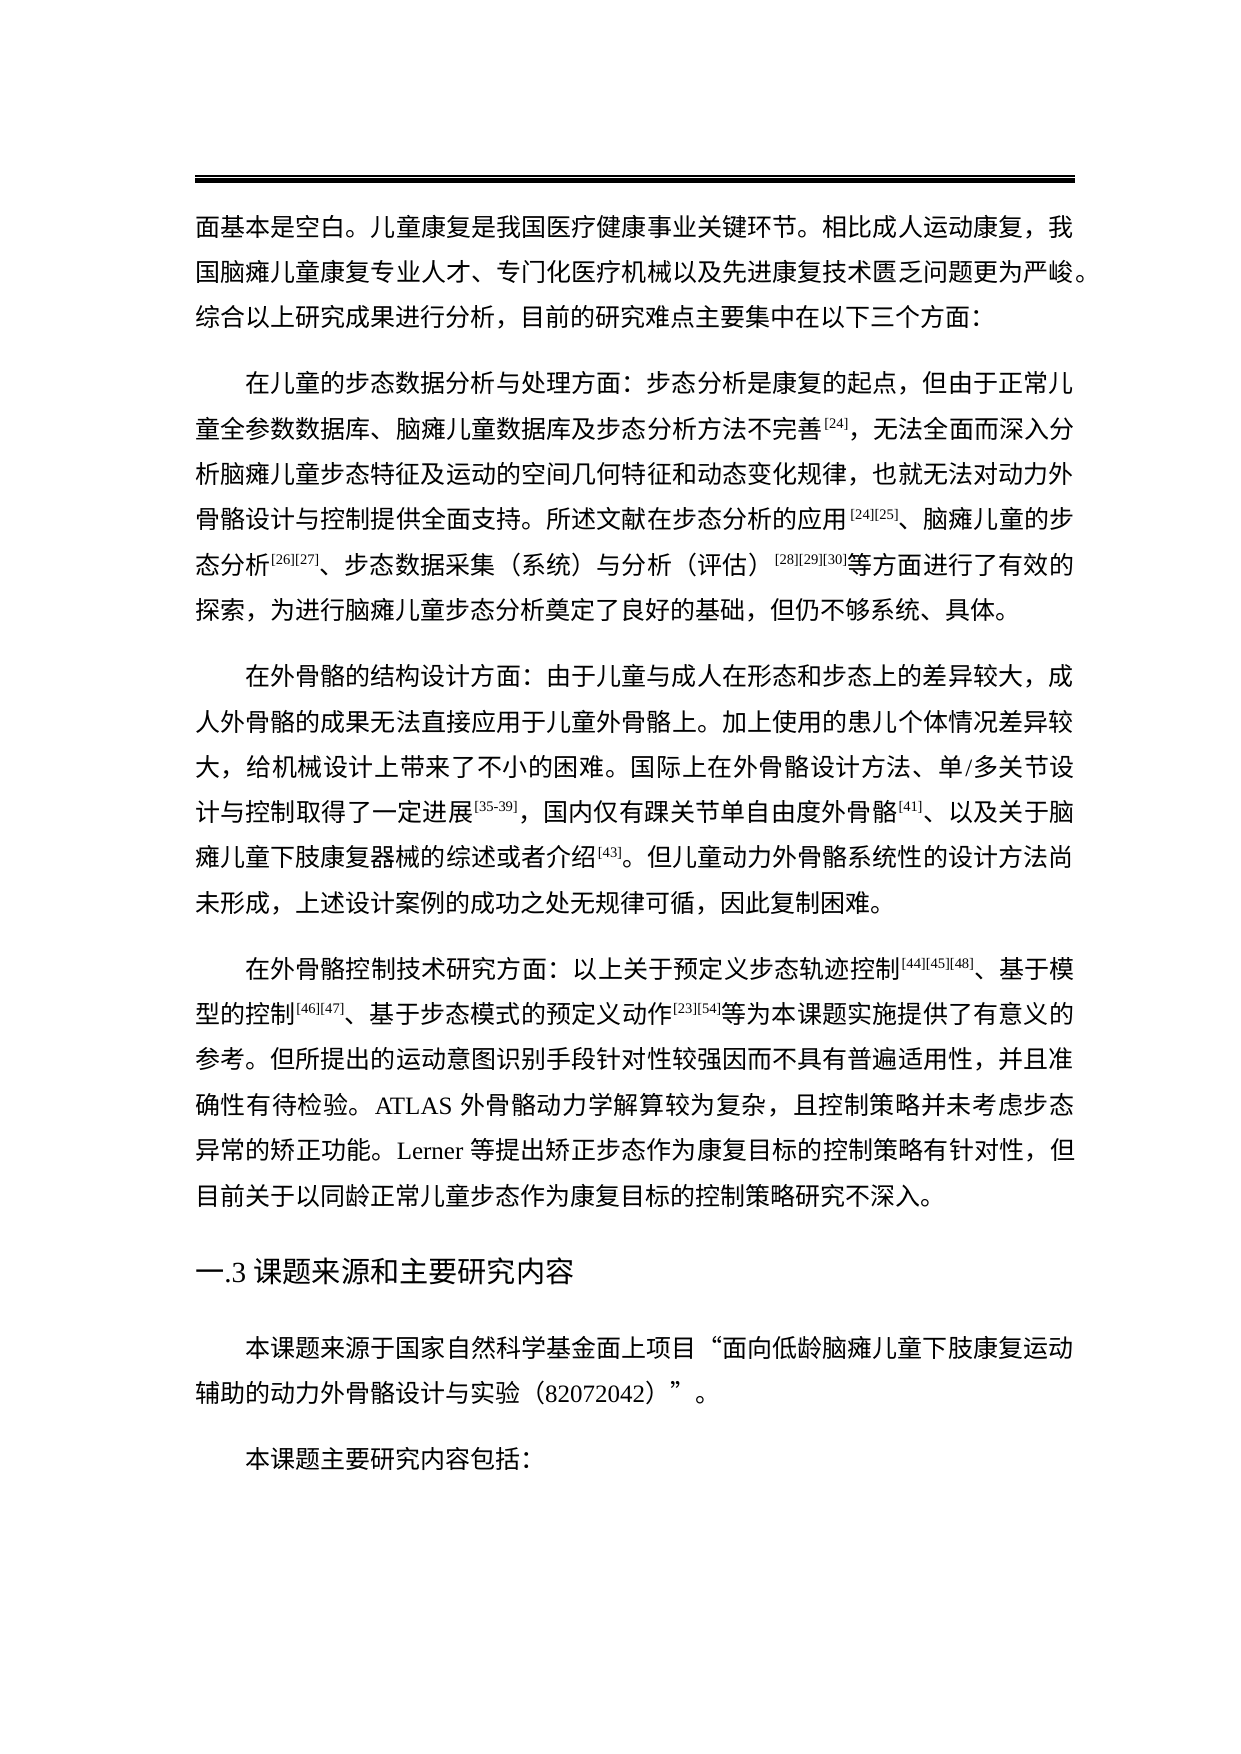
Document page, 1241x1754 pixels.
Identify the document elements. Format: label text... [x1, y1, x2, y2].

text 本课题来源于国家自然科学基金面上项目“面向低龄脑瘫儿童下肢康复运动辅助的动力外骨骼设计与实验（82072042）”。 [195, 1328, 1075, 1410]
subtitle 课题来源和主要研究内容 [195, 1248, 1075, 1291]
text 在外骨骼的结构设计方面：由于儿童与成人在形态和步态上的差异较大，成人外骨骼的成果无法直接应用于儿童外骨骼上。加上使用的患儿个体情况差异较大，给机械设计上带来了不小的困难。国际上在外骨骼设计方法、单/多关节设计与控制取得了一定进展[35-39]，国内仅有踝关节单自由度外骨骼[41]、以及关于脑瘫儿童下肢康复器械的综述或者介绍[43]。但儿童动力外骨骼系统性的设计方法尚未形成，上述设计案例的成功之处无规律可循，因此复制困难。 [195, 657, 1075, 919]
text 在外骨骼控制技术研究方面：以上关于预定义步态轨迹控制[44][45][48]、基于模型的控制[46][47]、基于步态模式的预定义动作[23][54]等为本课题实施提供了有意义的参考。但所提出的运动意图识别手段针对性较强因而不具有普遍适用性，并且准确性有待检验。ATLAS 外骨骼动力学解算较为复杂，且控制策略并未考虑步态异常的矫正功能。Lerner 等提出矫正步态作为康复目标的控制策略有针对性，但目前关于以同龄正常儿童步态作为康复目标的控制策略研究不深入。 [195, 949, 1075, 1212]
text 在儿童的步态数据分析与处理方面：步态分析是康复的起点，但由于正常儿童全参数数据库、脑瘫儿童数据库及步态分析方法不完善[24]，无法全面而深入分析脑瘫儿童步态特征及运动的空间几何特征和动态变化规律，也就无法对动力外骨骼设计与控制提供全面支持。所述文献在步态分析的应用[24][25]、脑瘫儿童的步态分析[26][27]、步态数据采集（系统）与分析（评估）[28][29][30]等方面进行了有效的探索，为进行脑瘫儿童步态分析奠定了良好的基础，但仍不够系统、具体。 [195, 364, 1075, 627]
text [195, 207, 1075, 334]
text 本课题主要研究内容包括： [195, 1440, 1075, 1476]
